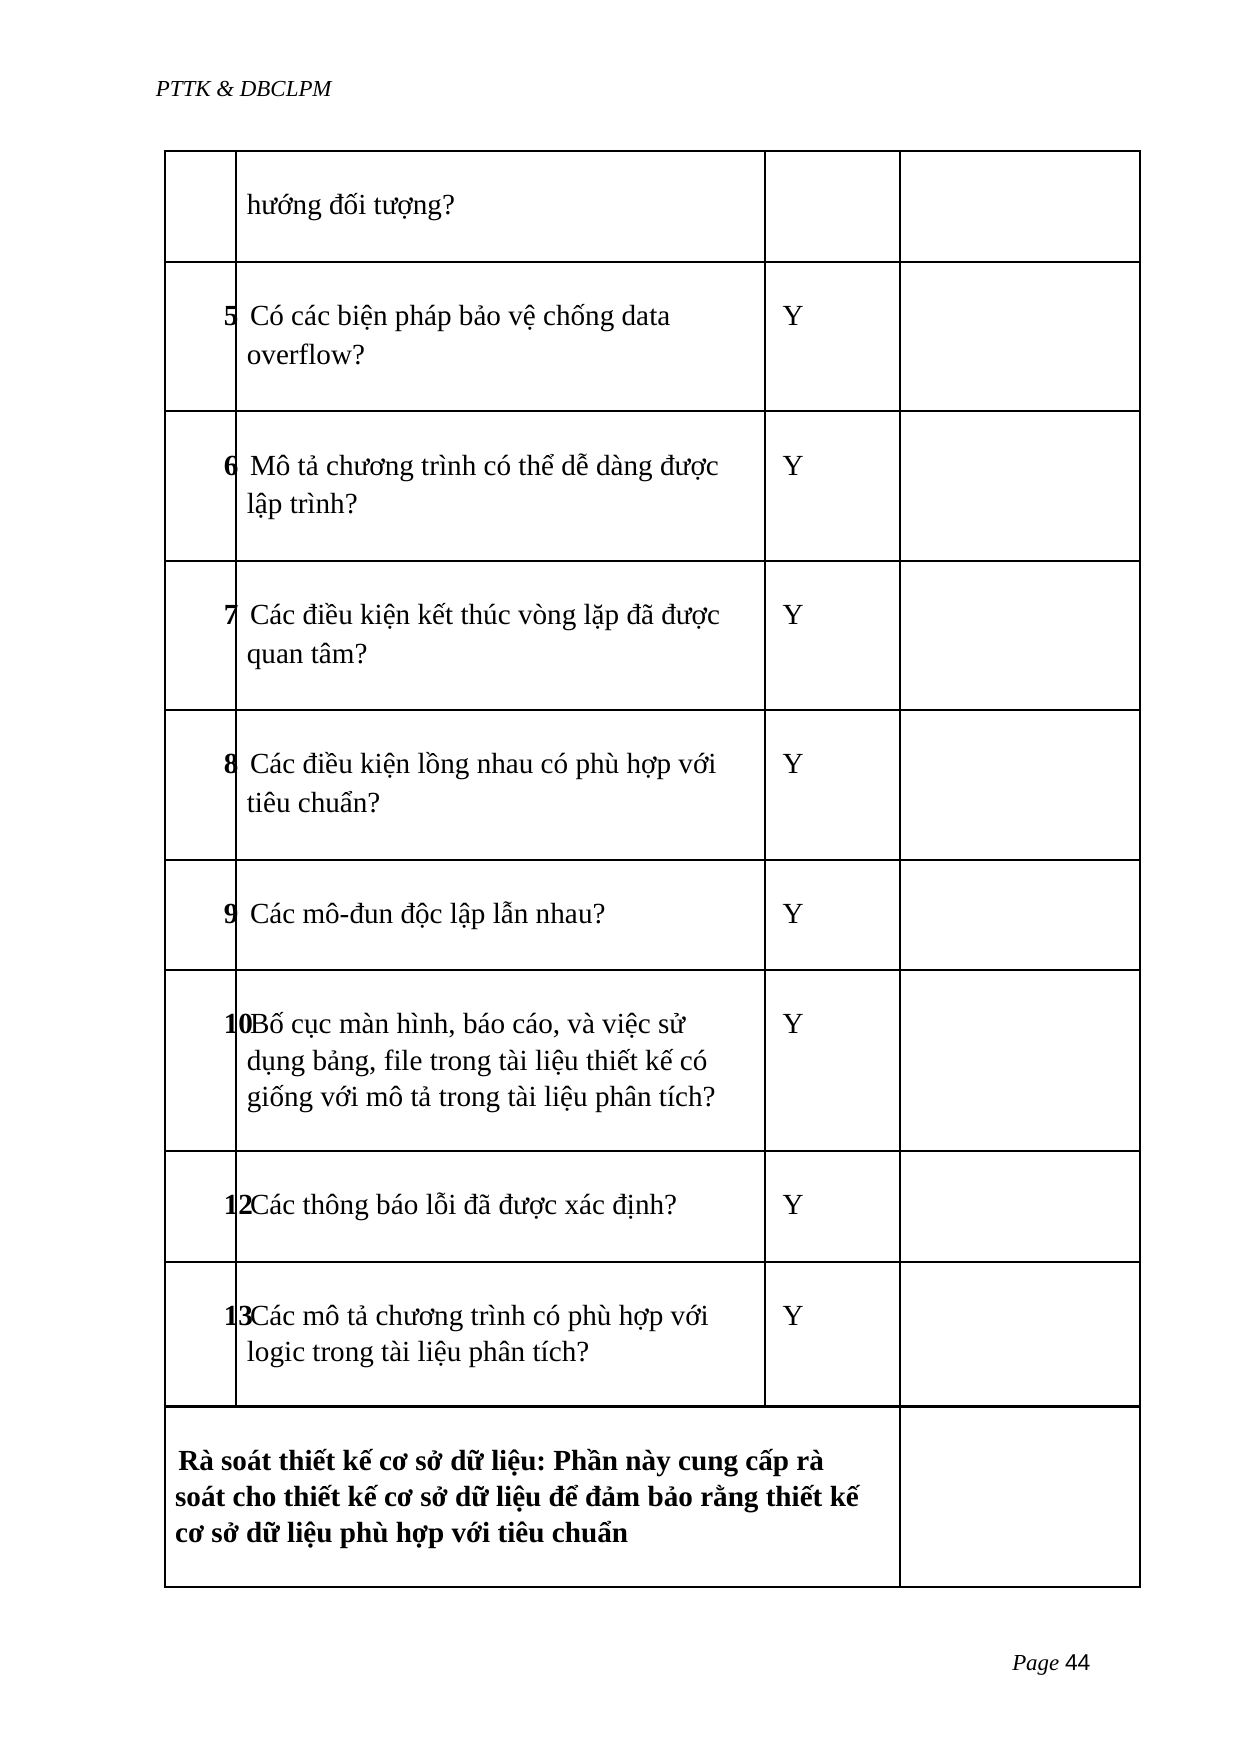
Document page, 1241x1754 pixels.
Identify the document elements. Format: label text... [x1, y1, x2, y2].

table_cell 10 [166, 971, 235, 1150]
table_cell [237, 152, 764, 261]
table_cell Các thông báo lỗi đã được xác định? [237, 1152, 764, 1261]
table_cell Các mô-đun độc lập lẫn nhau? [237, 861, 764, 969]
table_cell Y [766, 971, 899, 1150]
table_cell 4 [166, 152, 235, 261]
table_cell [901, 971, 1139, 1150]
table_cell Y [766, 412, 899, 559]
table_cell Có các biện pháp bảo vệ chống data overflow? [237, 263, 764, 410]
table_cell [901, 861, 1139, 969]
table_cell Mô tả chương trình có thể dễ dàng được lập trình? [237, 412, 764, 559]
table_cell Y [766, 1263, 899, 1405]
table_cell [901, 1263, 1139, 1405]
table_cell [901, 711, 1139, 858]
table_cell 5 [166, 263, 235, 410]
table_cell 9 [166, 861, 235, 969]
table_cell Các điều kiện lồng nhau có phù hợp với tiêu chuẩn? [237, 711, 764, 858]
table_cell Y [766, 1152, 899, 1261]
table_cell Y [766, 861, 899, 969]
table_cell Bố cục màn hình, báo cáo, và việc sử dụng bảng, file trong tài liệu thiết kế có giống với mô tả trong tài liệu phân tích? [237, 971, 764, 1150]
table_cell [901, 562, 1139, 709]
table_cell [901, 412, 1139, 559]
table_cell [901, 152, 1139, 261]
table_cell 6 [166, 412, 235, 559]
table_cell 13 [166, 1263, 235, 1405]
table_cell Y [766, 152, 899, 261]
table_cell [901, 263, 1139, 410]
table_cell [901, 1152, 1139, 1261]
table_cell 7 [166, 562, 235, 709]
table_cell Y [766, 263, 899, 410]
table_cell 12 [166, 1152, 235, 1261]
table_cell Các điều kiện kết thúc vòng lặp đã được quan tâm? [237, 562, 764, 709]
table_cell 8 [166, 711, 235, 858]
table_cell Các mô tả chương trình có phù hợp với logic trong tài liệu phân tích? [237, 1263, 764, 1405]
table_cell [901, 1408, 1139, 1586]
table_cell Rà soát thiết kế cơ sở dữ liệu: Phần này cung cấp rà soát cho thiết kế cơ sở dữ liệu để đảm bảo rằng thiết kế cơ sở dữ liệu phù hợp với tiêu chuẩn [166, 1408, 899, 1586]
table_cell Y [766, 562, 899, 709]
table_cell Y [766, 711, 899, 858]
